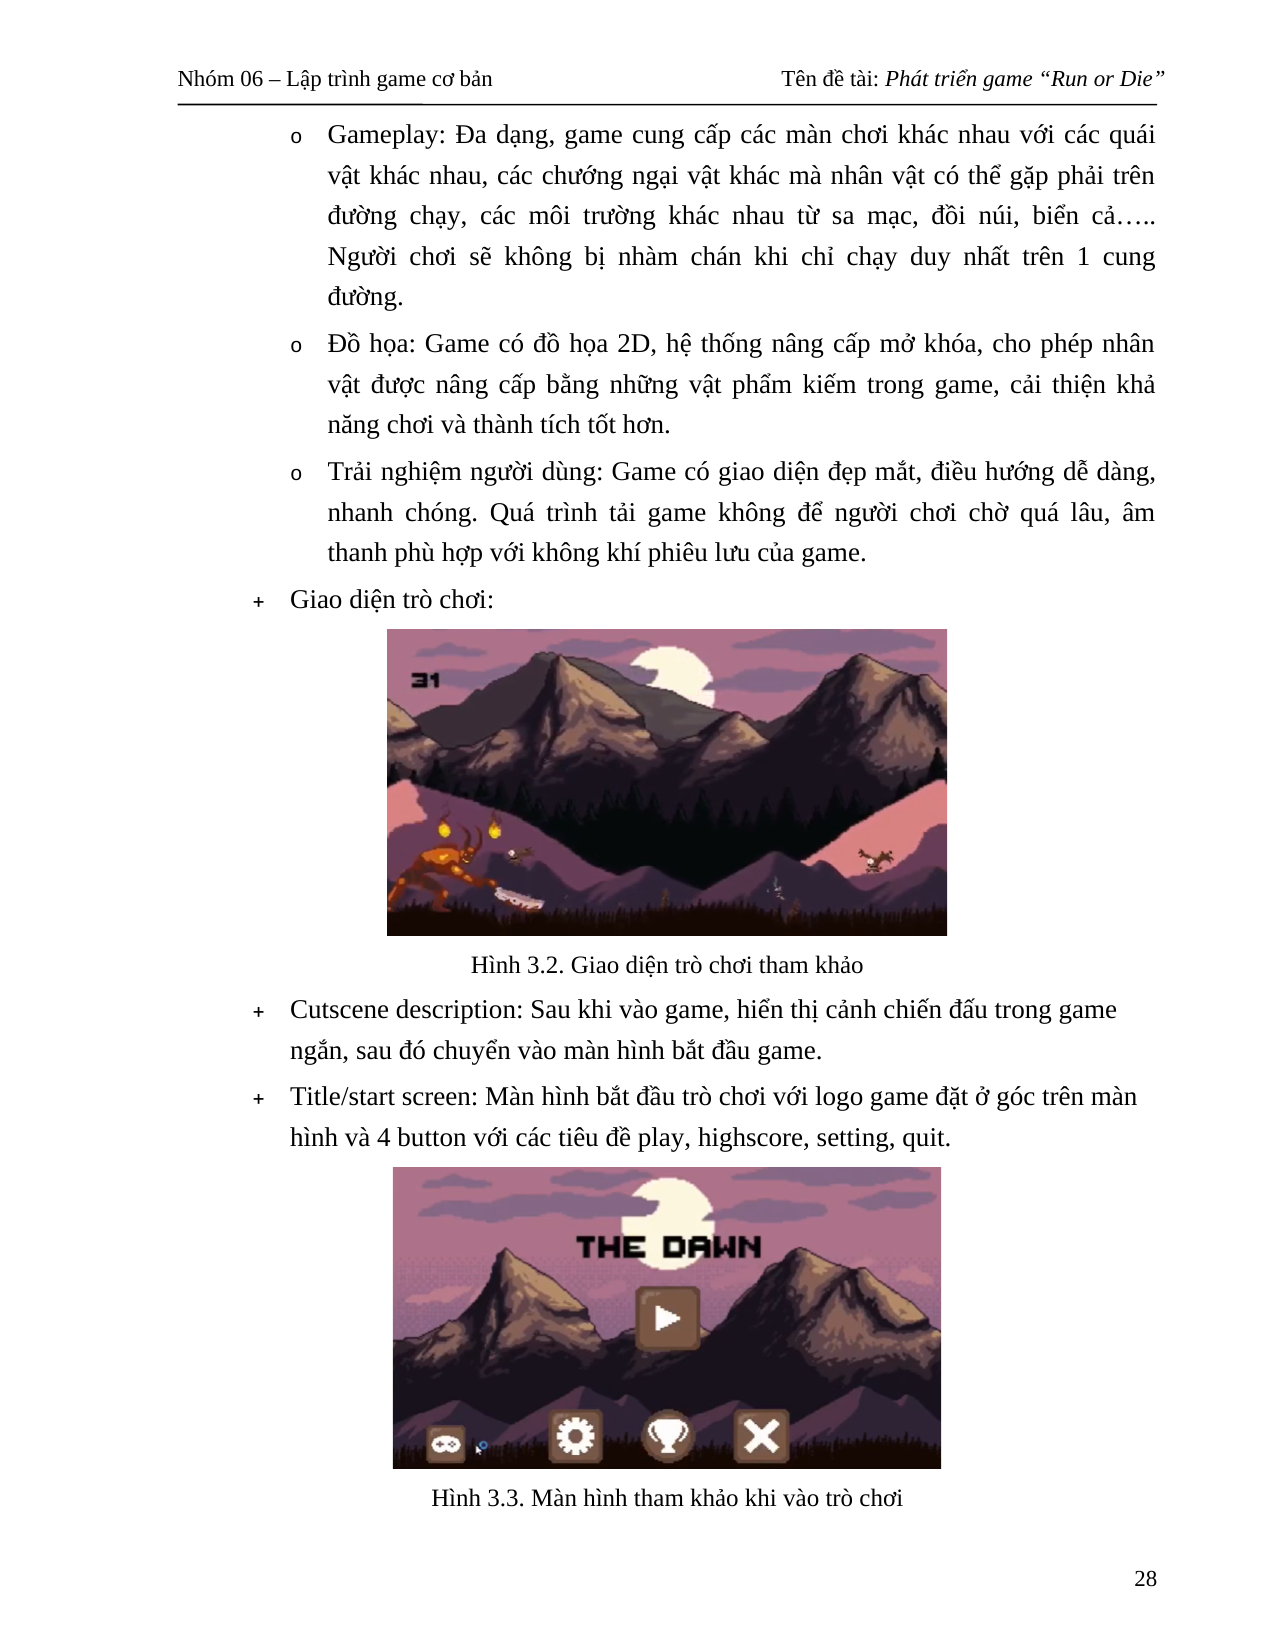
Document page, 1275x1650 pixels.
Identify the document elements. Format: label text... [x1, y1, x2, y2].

list Cutscene description: Sau khi vào game, hiển thị cảnh chiến đấu trong game ngắn, sau đó chuyển vào màn hình bắt đầu game. [252, 993, 1157, 1065]
list Gameplay: Đa dạng, game cung cấp các màn chơi khác nhau với các quái vật khác nhau, các chướng ngại vật khác mà nhân vật có thể gặp phải trên đường chạy, các môi trường khác nhau từ sa mạc, đồi núi, biển cả….. Người chơi sẽ không bị nhàm chán khi chỉ chạy duy nhất trên 1 cung đường. [290, 118, 1157, 311]
list Đồ họa: Game có đồ họa 2D, hệ thống nâng cấp mở khóa, cho phép nhân vật được nâng cấp bằng những vật phẩm kiếm trong game, cải thiện khả năng chơi và thành tích tốt hơn. [290, 327, 1157, 439]
list Giao diện trò chơi: [252, 583, 1157, 614]
list Trải nghiệm người dùng: Game có giao diện đẹp mắt, điều hướng dễ dàng, nhanh chóng. Quá trình tải game không để người chơi chờ quá lâu, âm thanh phù hợp với không khí phiêu lưu của game. [290, 455, 1157, 567]
text Hình 3.2. Giao diện trò chơi tham khảo [177, 950, 1157, 978]
picture [387, 629, 948, 936]
picture [392, 1167, 942, 1469]
list Title/start screen: Màn hình bắt đầu trò chơi với logo game đặt ở góc trên màn hình và 4 button với các tiêu đề play, highscore, setting, quit. [252, 1080, 1157, 1152]
text Hình 3.3. Màn hình tham khảo khi vào trò chơi [177, 1483, 1157, 1512]
